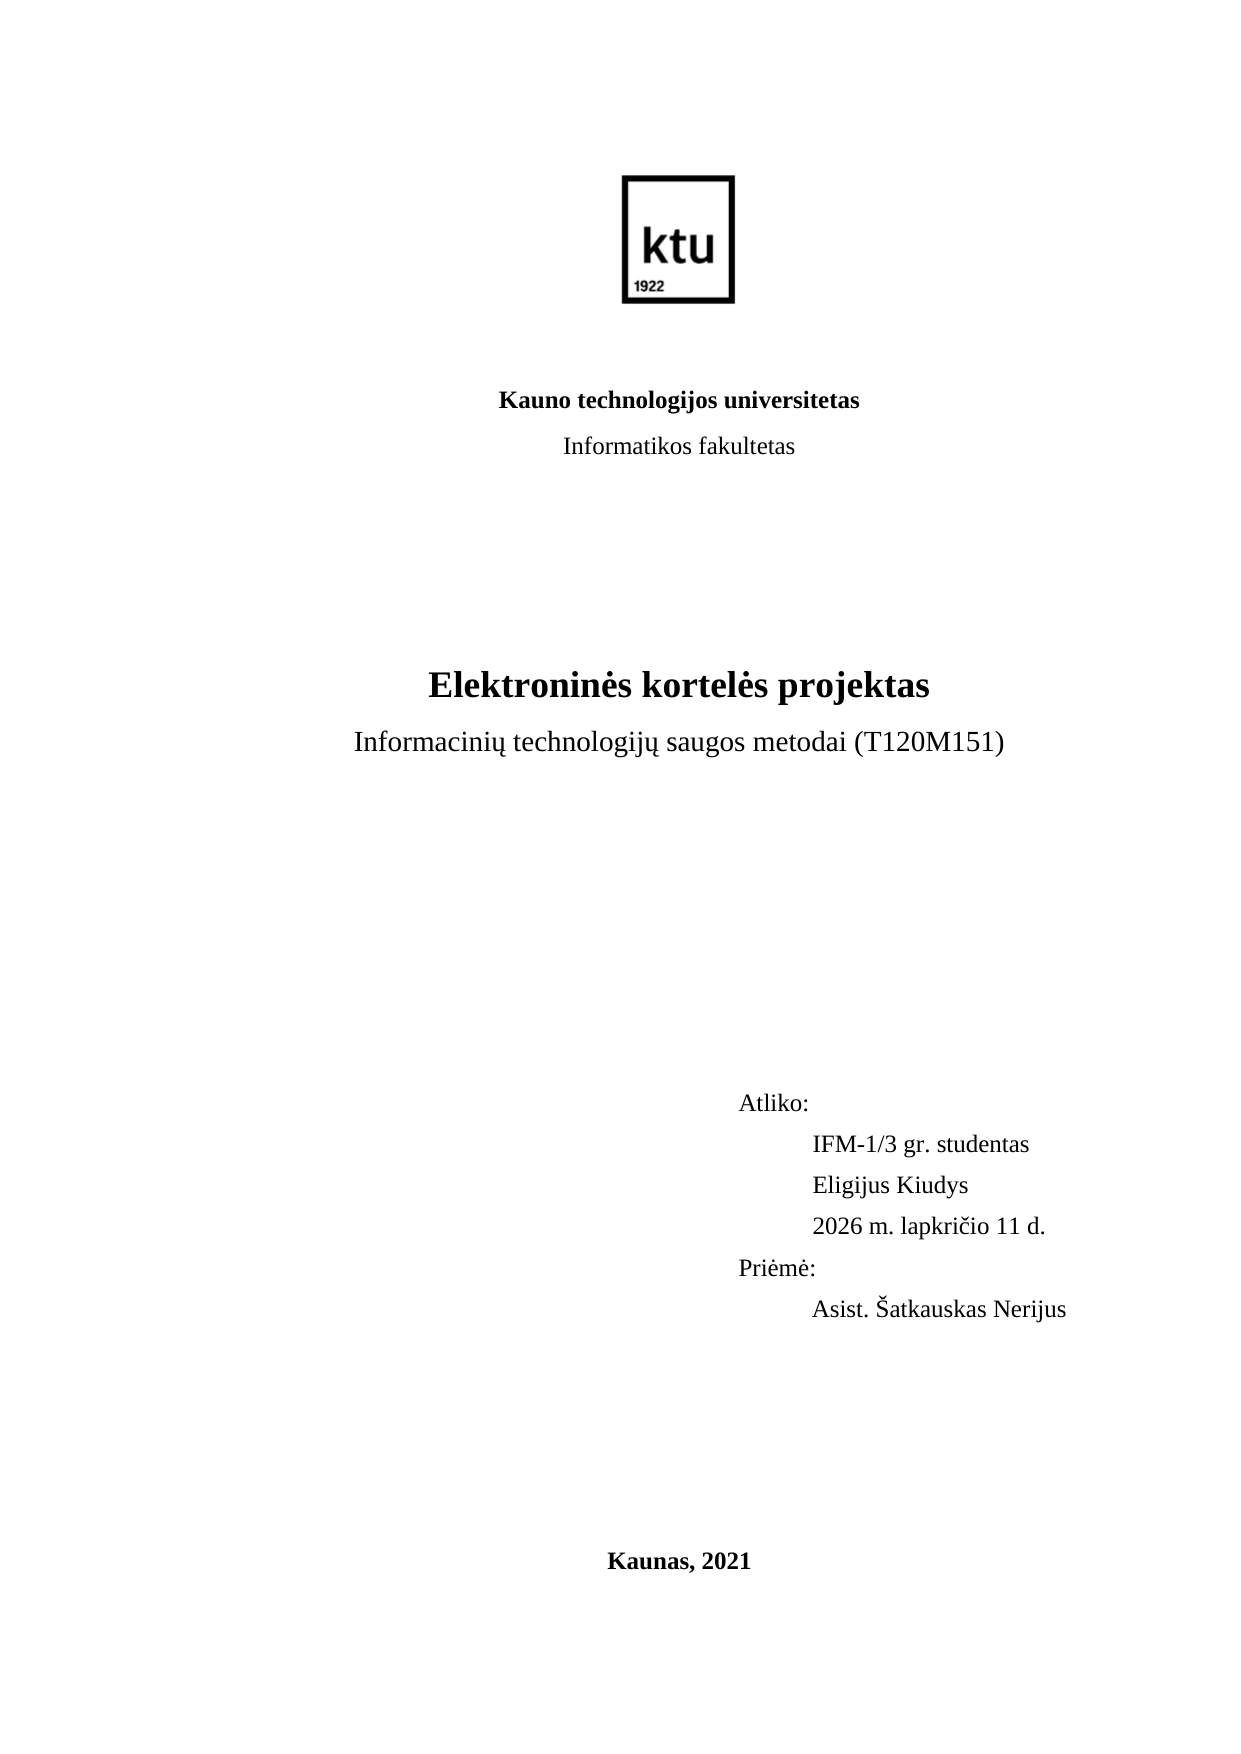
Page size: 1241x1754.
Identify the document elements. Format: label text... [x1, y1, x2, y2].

text Kauno technologijos universitetas [177, 386, 1181, 414]
text Atliko: [738, 1088, 1181, 1116]
text Eligijus Kiudys [738, 1170, 1181, 1199]
text Informatikos fakultetas [177, 431, 1181, 460]
text IFM-1/3 gr. studentas [738, 1129, 1181, 1158]
text Asist. Šatkauskas Nerijus [738, 1294, 1181, 1323]
text Priėmė: [738, 1253, 1181, 1281]
text Elektroninės kortelės projektas [177, 662, 1181, 705]
picture [606, 159, 752, 319]
text 2021 m. lapkričio 8 d. [738, 1211, 1181, 1240]
text Informacinių technologijų saugos metodai (T120M151) [177, 724, 1181, 758]
